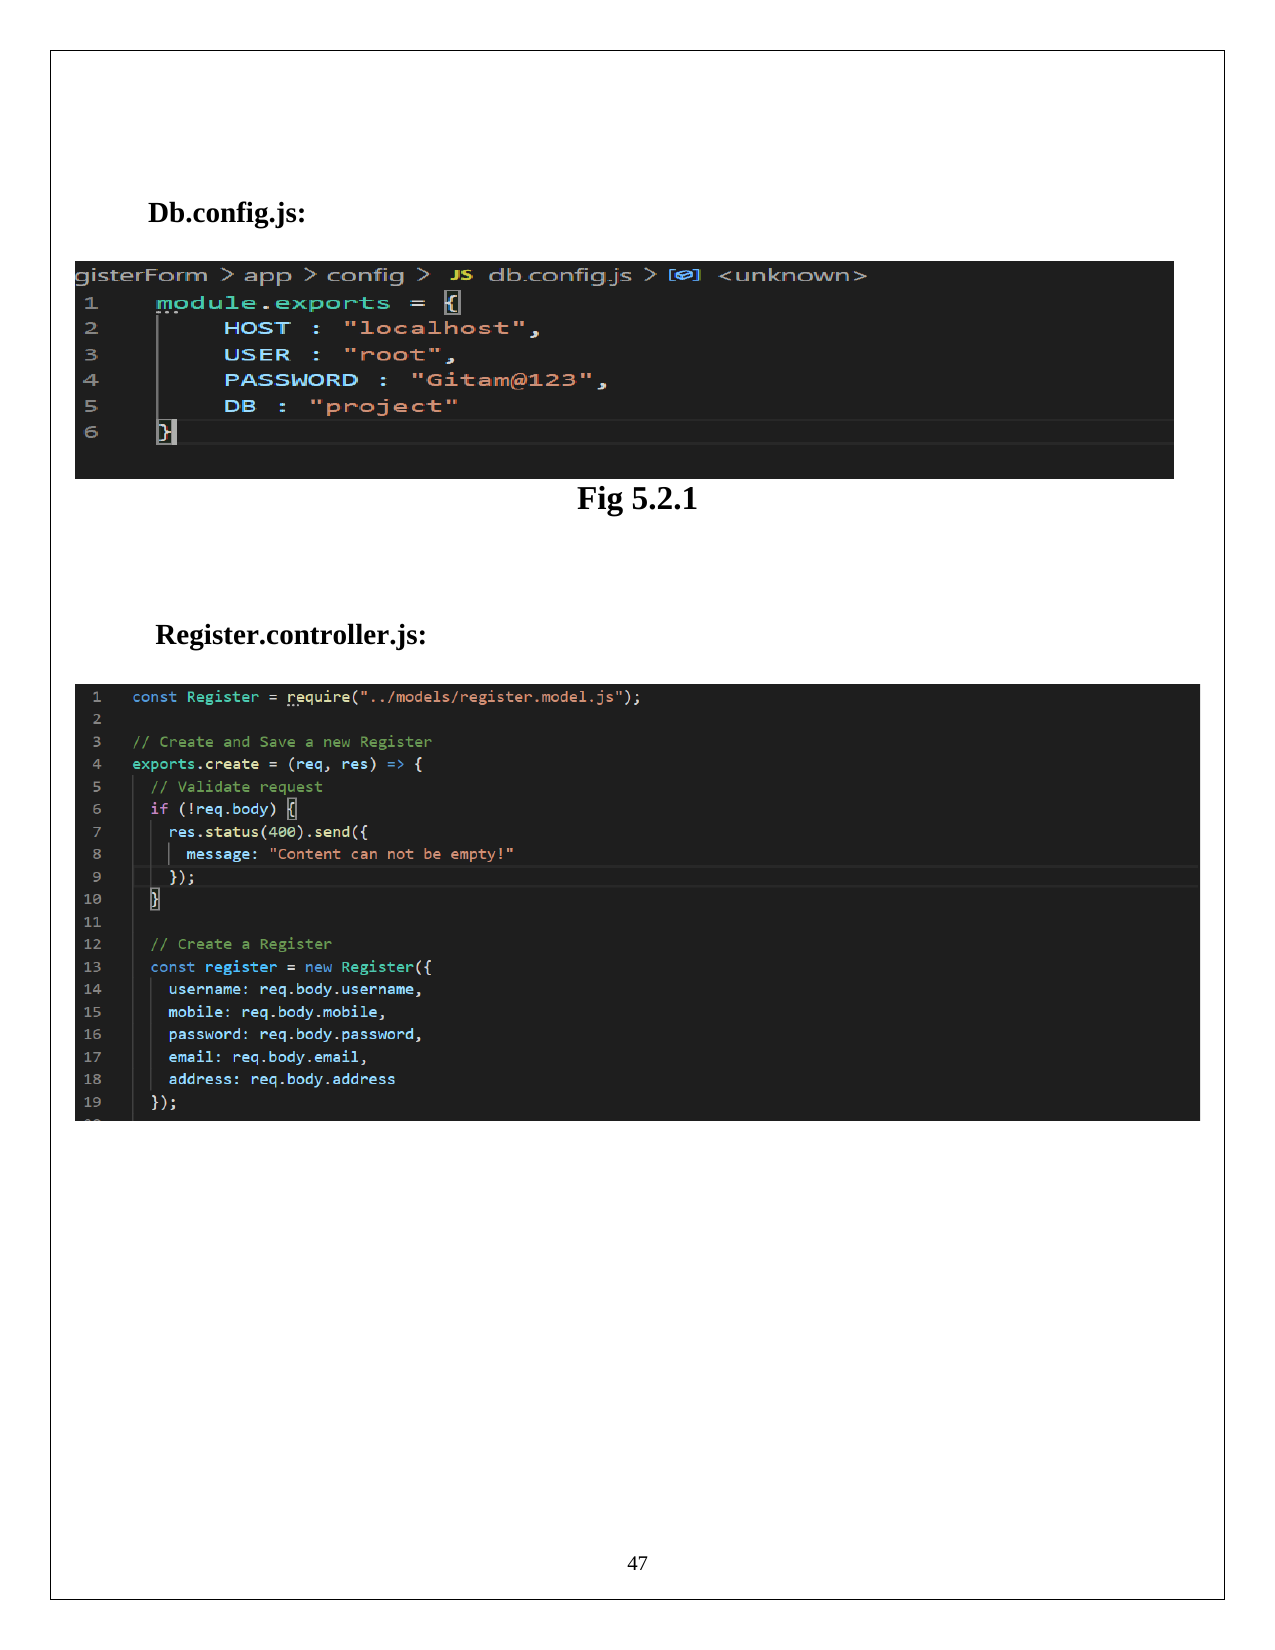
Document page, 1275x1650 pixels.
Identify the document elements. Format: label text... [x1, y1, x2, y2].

text Fig 5.2.1 [75, 478, 1200, 517]
text Register.controller.js: [75, 617, 1200, 651]
picture [75, 261, 1174, 479]
picture [75, 684, 1200, 1121]
text Db.config.js: [75, 195, 1200, 228]
